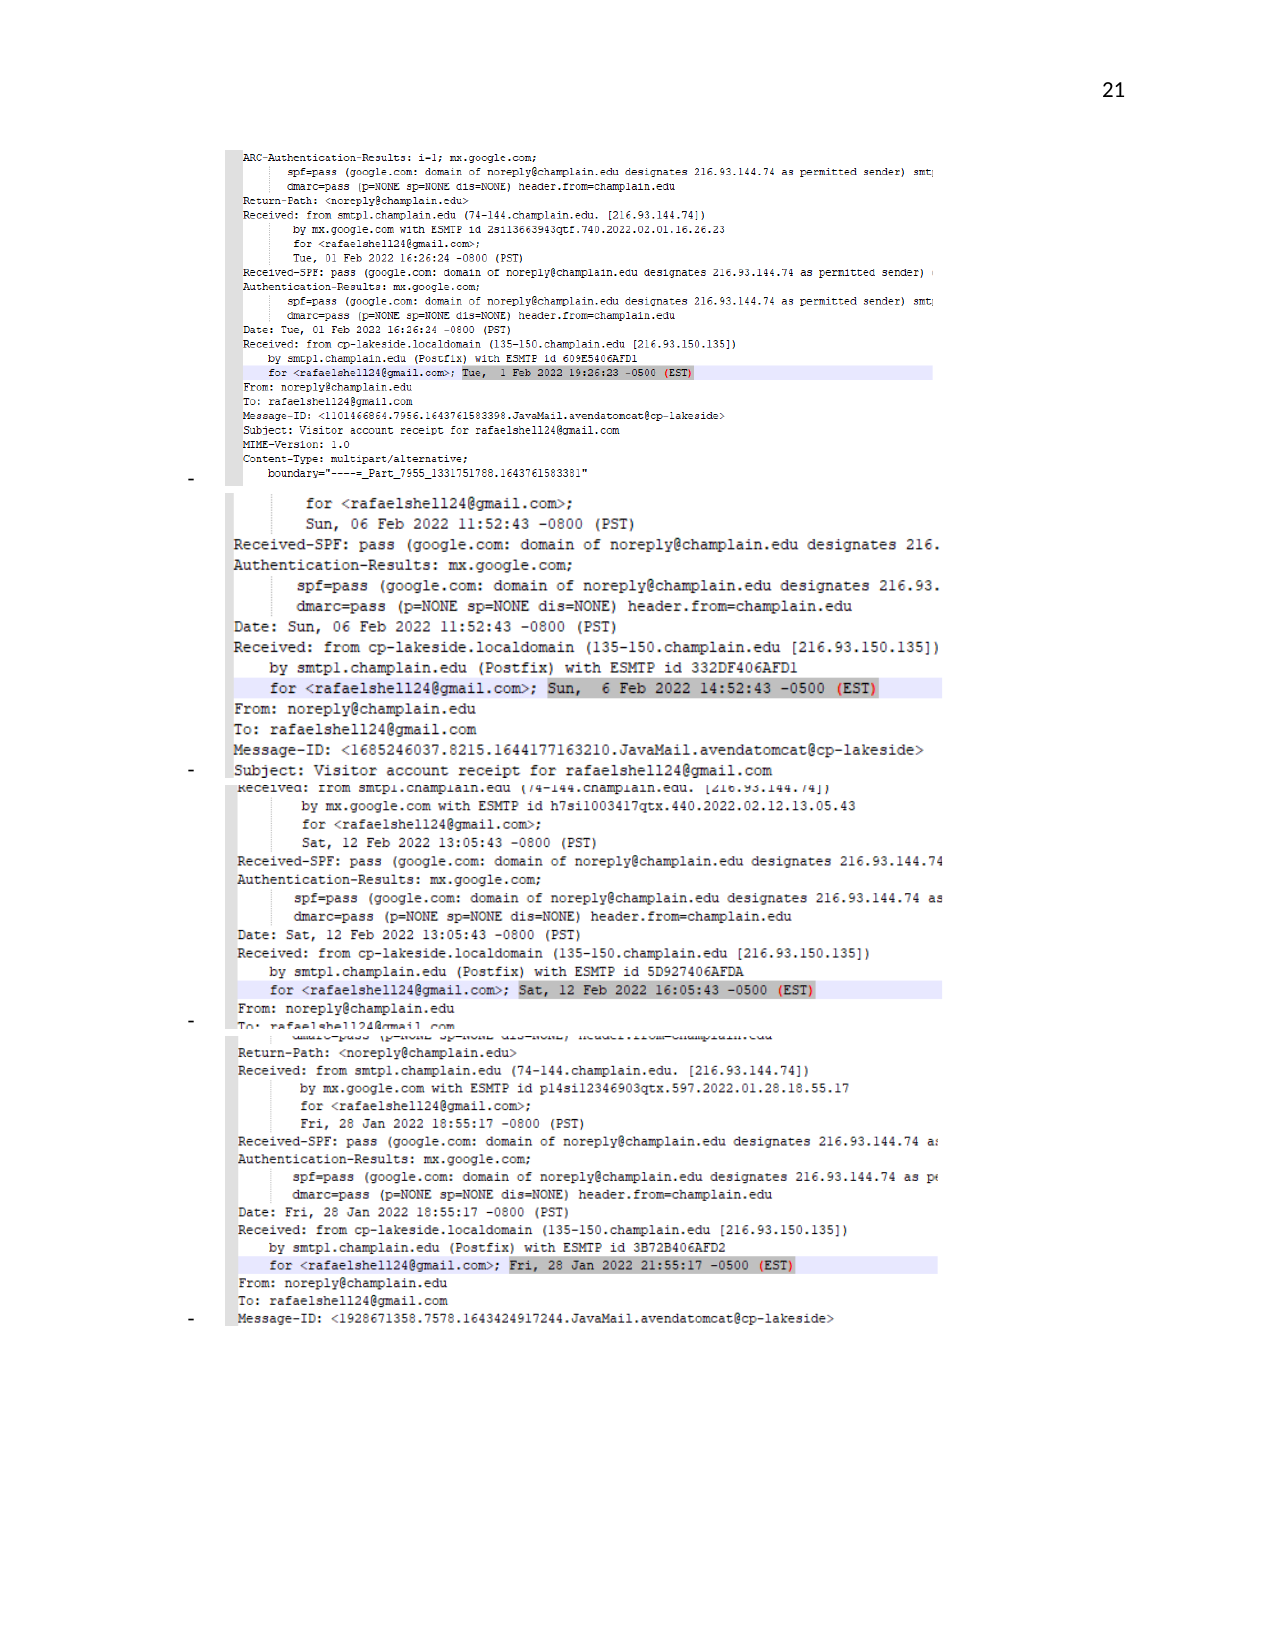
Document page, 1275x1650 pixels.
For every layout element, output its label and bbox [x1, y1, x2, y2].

picture [225, 150, 933, 486]
picture [225, 785, 943, 1029]
picture [225, 1036, 938, 1326]
picture [225, 493, 943, 778]
